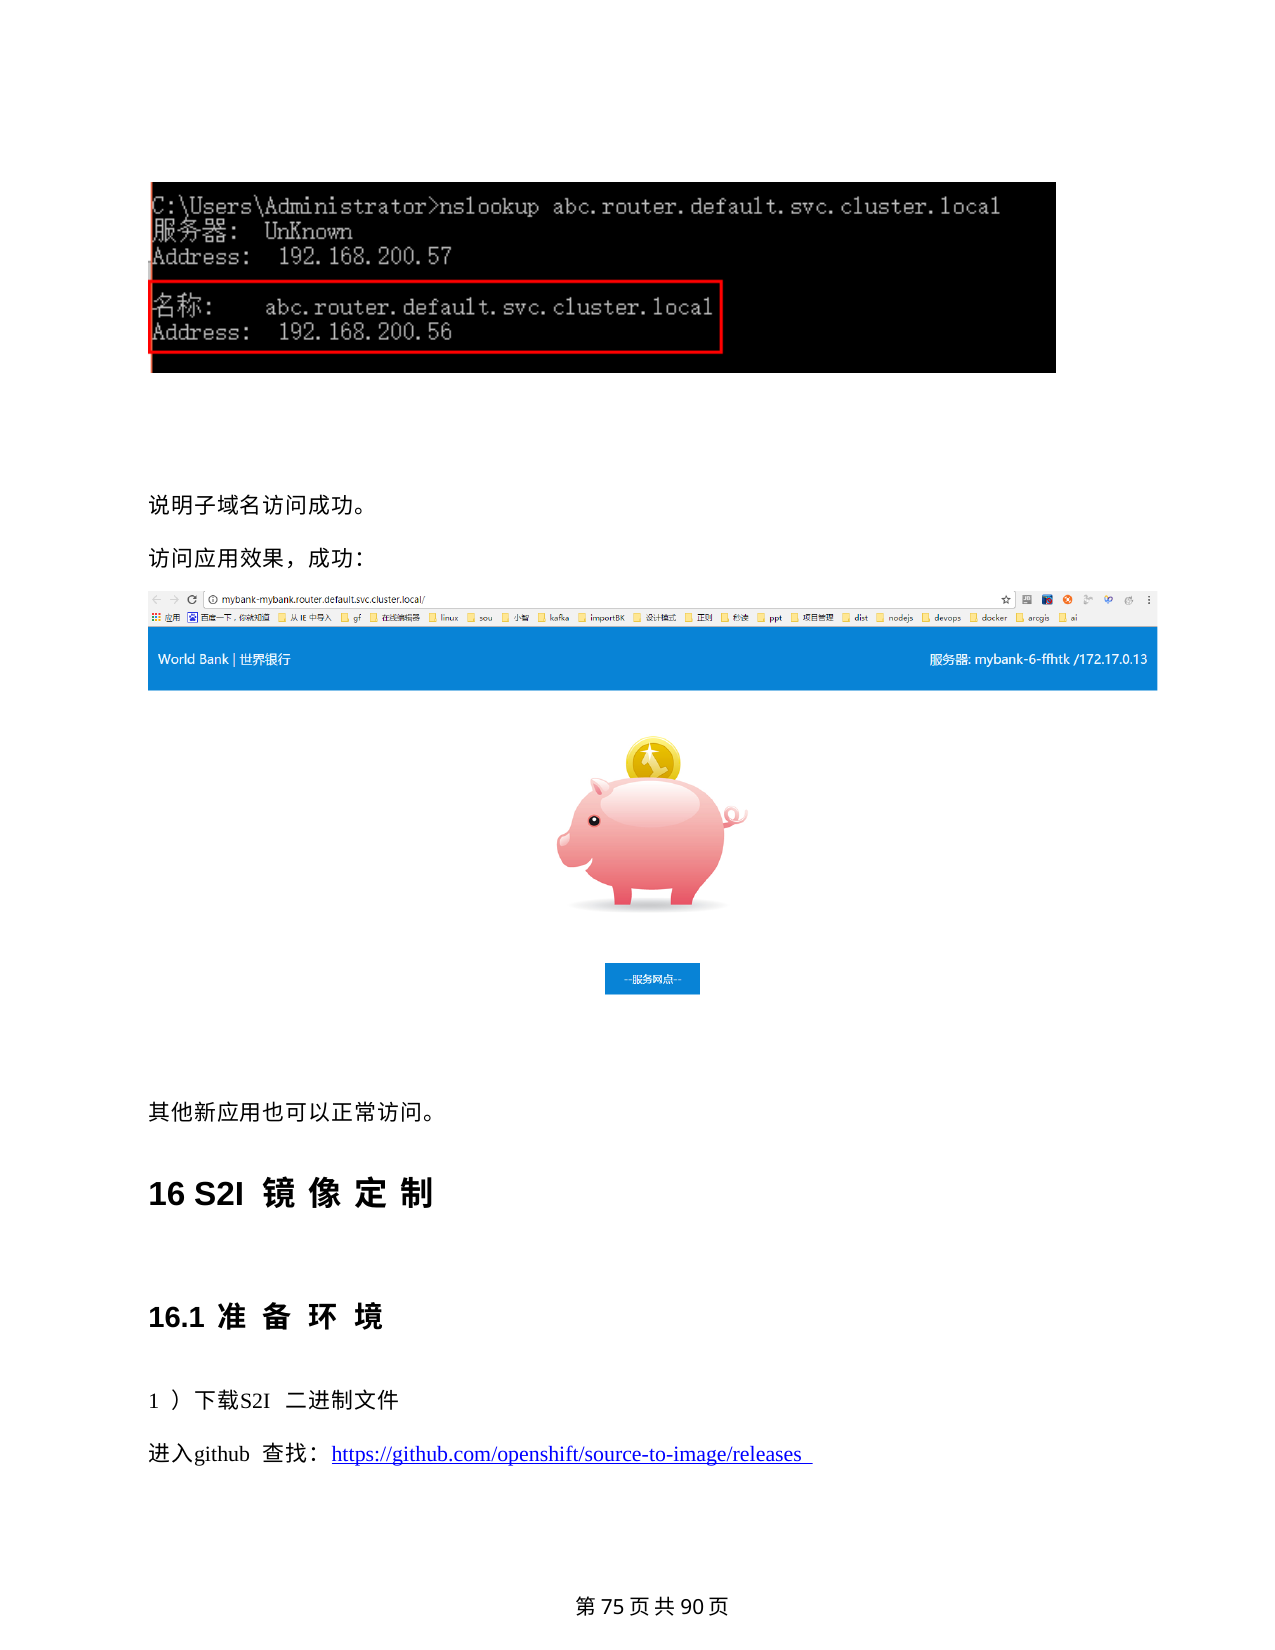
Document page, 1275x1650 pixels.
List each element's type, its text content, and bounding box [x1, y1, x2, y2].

text 进入github查找：https://github.com/openshift/source-to-image/releases [148, 1433, 1156, 1471]
picture [148, 182, 1056, 373]
subtitle 准备环境 [148, 1278, 1156, 1353]
picture [148, 591, 1158, 1073]
subtitle S2I镜像定制 [148, 1153, 1156, 1228]
text 1）下载S2I二进制文件 [148, 1380, 1156, 1417]
text 其他新应用也可以正常访问。 [148, 1092, 1156, 1129]
text 访问应用效果，成功： [148, 538, 1156, 576]
text 说明子域名访问成功。 [148, 485, 1156, 523]
